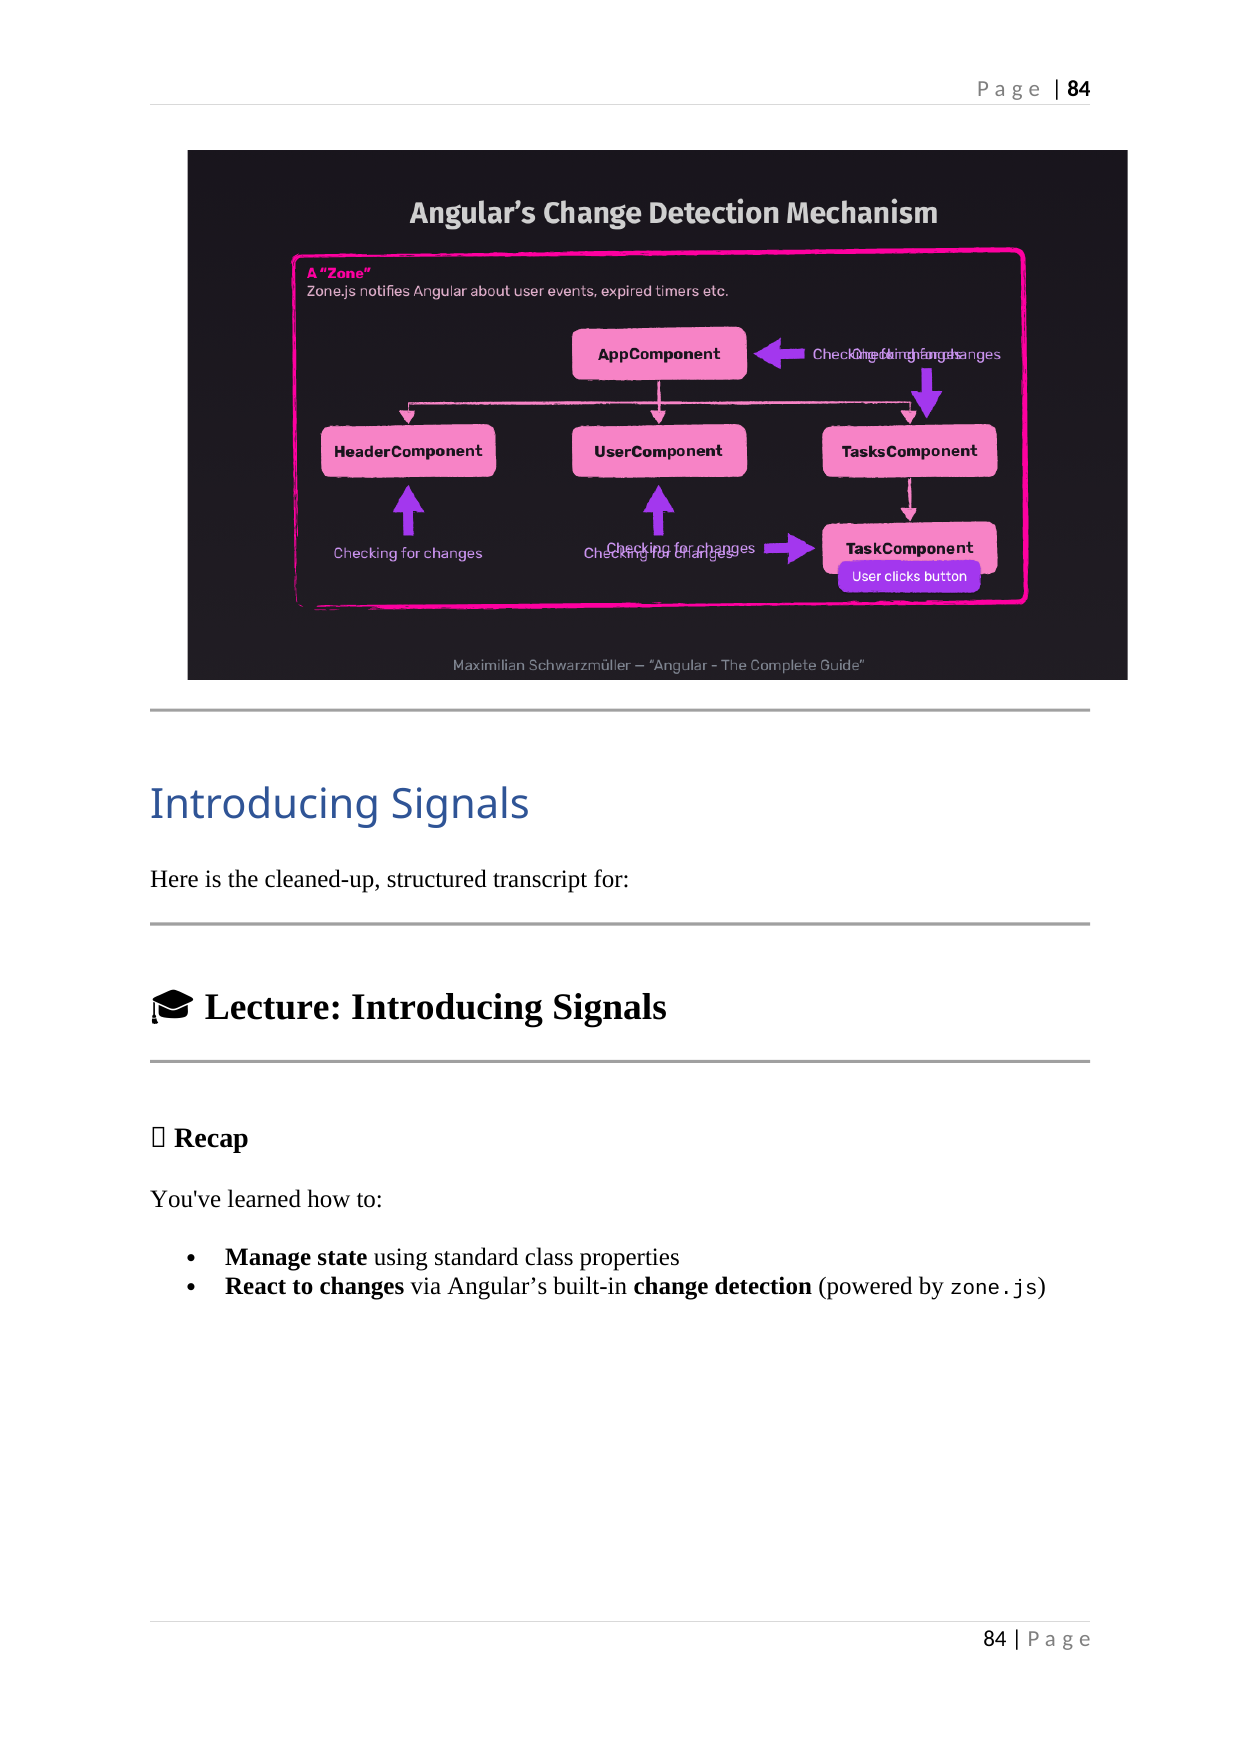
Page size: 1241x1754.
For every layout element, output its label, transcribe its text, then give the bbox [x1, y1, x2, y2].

list Manage state using standard class properties [187, 1242, 1090, 1271]
text 🎓 Lecture: Introducing Signals [150, 979, 1090, 1031]
picture [187, 150, 1128, 680]
list React to changes via Angular’s built-in change detection (powered by zone.js) [187, 1271, 1090, 1301]
text 🔁 Recap [150, 1117, 1090, 1155]
subtitle Introducing Signals [150, 774, 1090, 831]
text You've learned how to: [150, 1184, 1090, 1213]
text Here is the cleaned-up, structured transcript for: [150, 864, 1090, 893]
